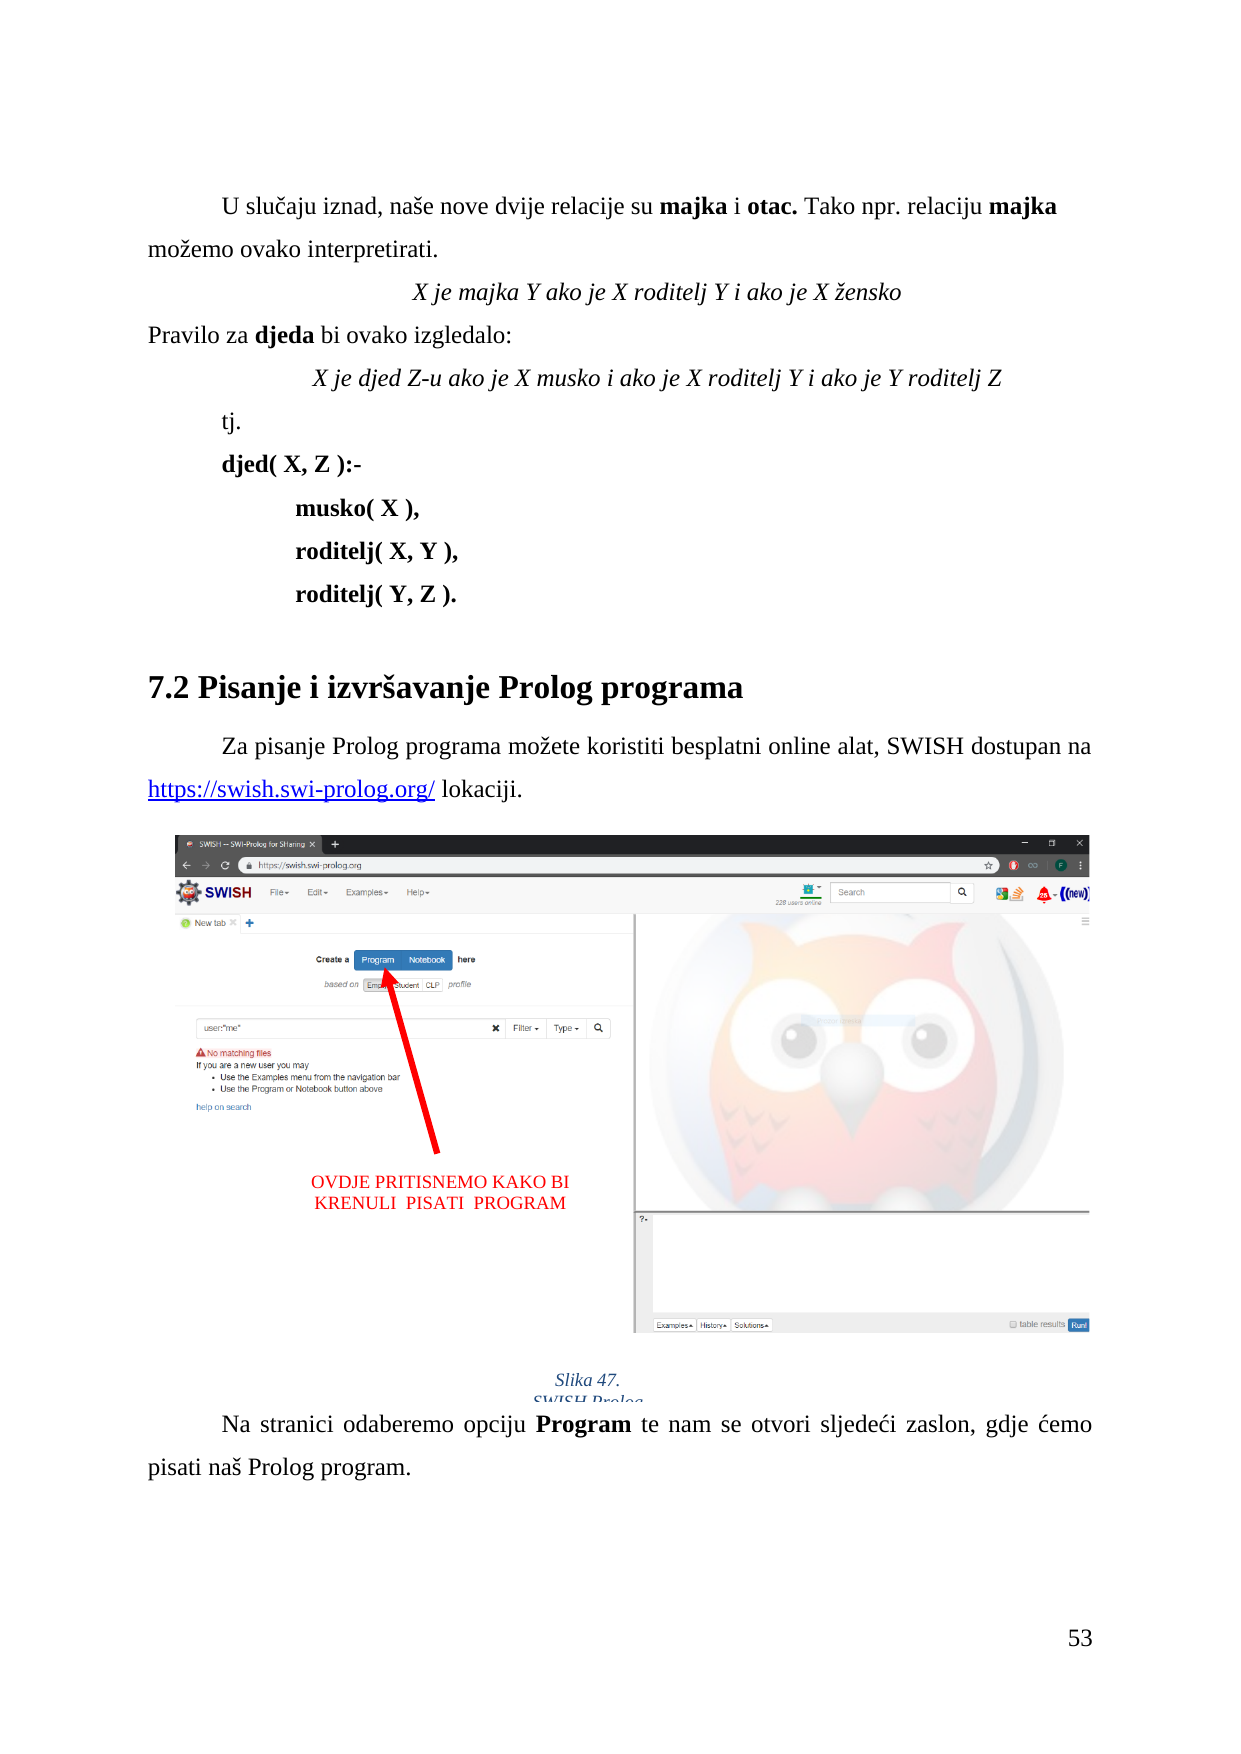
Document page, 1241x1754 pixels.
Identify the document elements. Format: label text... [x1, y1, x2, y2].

text tj. [148, 406, 1093, 435]
text roditelj( Y, Z ). [221, 579, 1093, 608]
subtitle 7.2 Pisanje i izvršavanje Prolog programa [148, 668, 1093, 706]
text musko( X ), [221, 493, 1093, 521]
text Pravilo za djeda bi ovako izgledalo: [148, 320, 1093, 349]
text roditelj( X, Y ), [221, 536, 1093, 564]
text U slučaju iznad, naše nove dvije relacije su majka i otac. Tako npr. relaciju majka možemo ovako interpretirati. [148, 191, 1093, 263]
picture [173, 835, 1089, 1332]
text djed( X, Z ):- [148, 449, 1093, 478]
text Za pisanje Prolog programa možete koristiti besplatni online alat, SWISH dostupan na https://swish.swi-prolog.org/ lokaciji. [148, 731, 1093, 803]
text X je djed Z-u ako je X musko i ako je X roditelj Y i ako je Y roditelj Z [148, 363, 1093, 392]
text X je majka Y ako je X roditelj Y i ako je X žensko [148, 277, 1093, 306]
